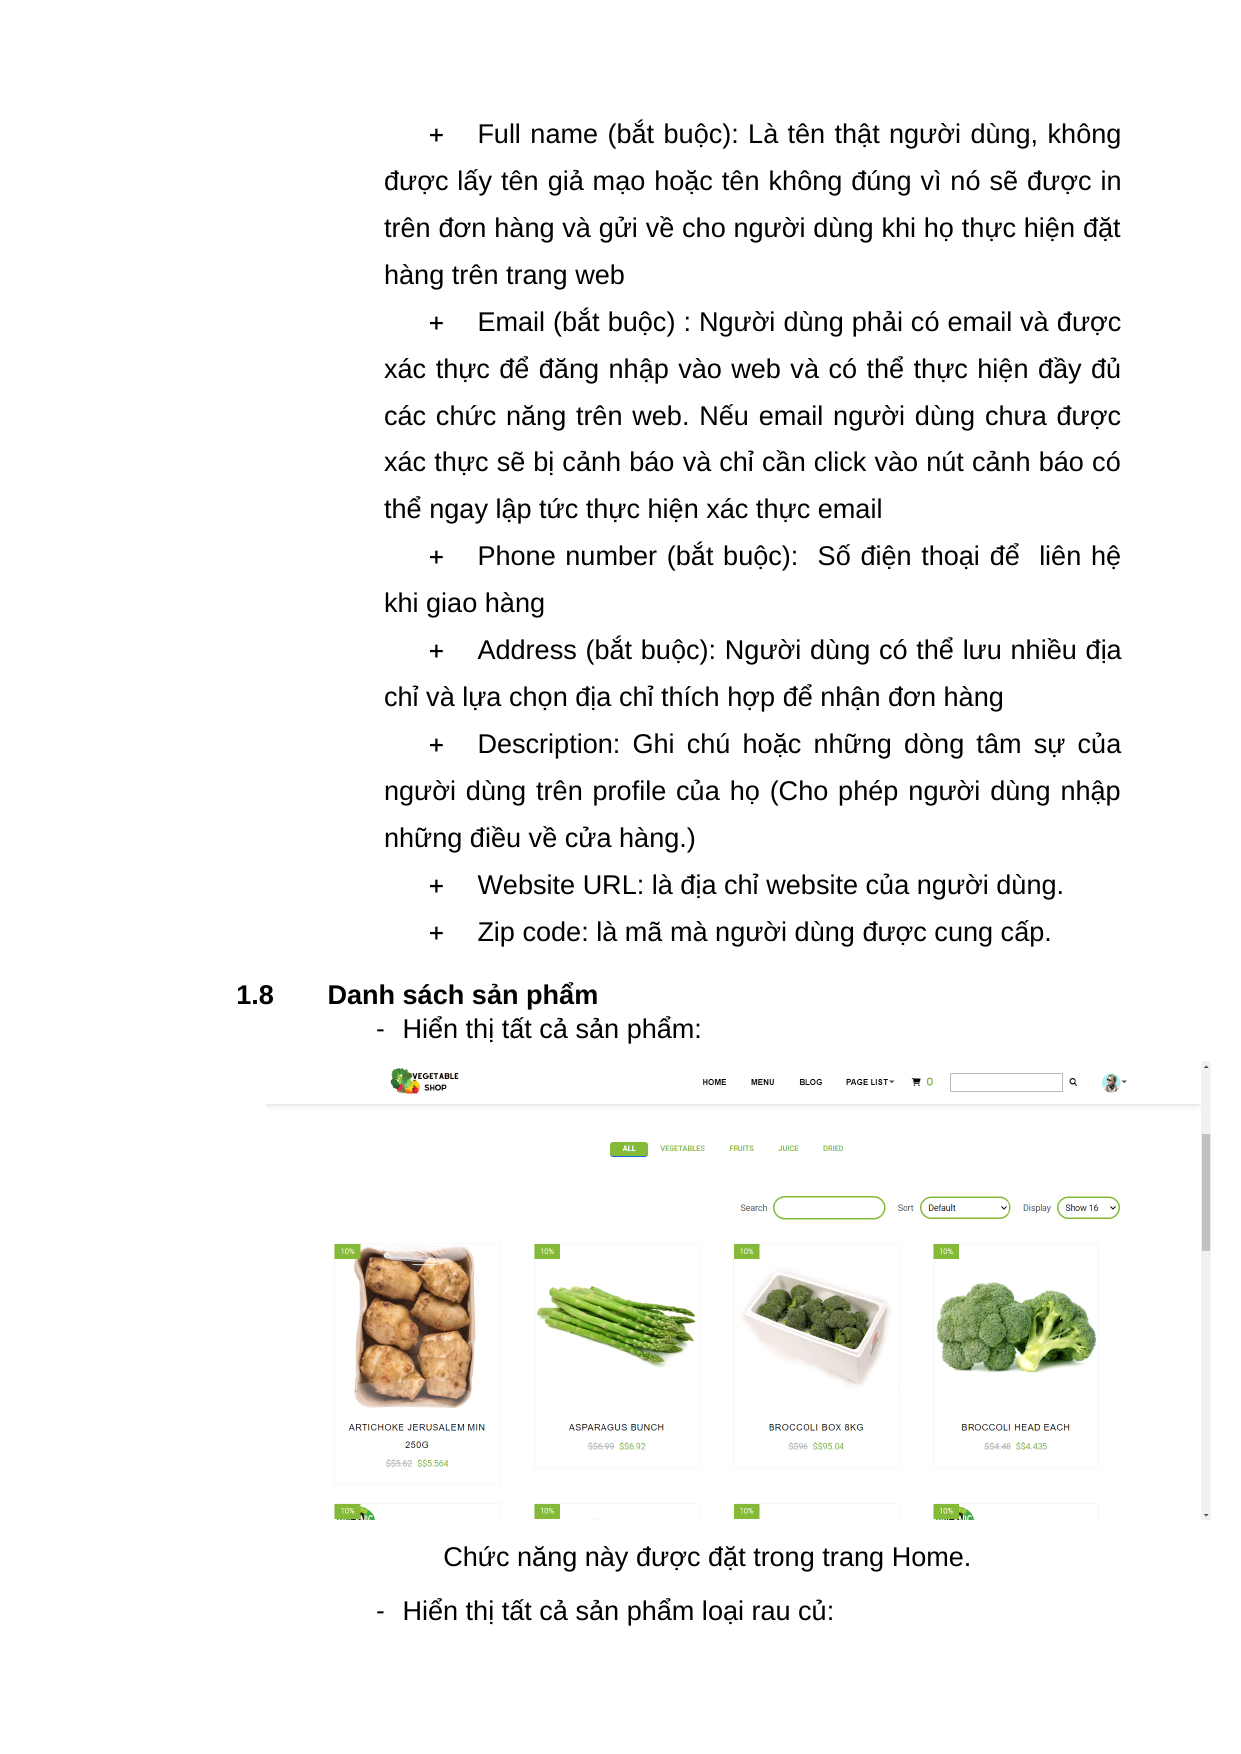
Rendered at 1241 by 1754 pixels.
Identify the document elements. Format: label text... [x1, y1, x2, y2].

list Website URL: là địa chỉ website của người dùng. [384, 869, 1122, 900]
list Address (bắt buộc): Người dùng có thể lưu nhiều địa chỉ và lựa chọn địa chỉ thích hợp để nhận đơn hàng [384, 634, 1122, 712]
list Phone number (bắt buộc): Số điện thoại để liên hệ khi giao hàng [384, 540, 1122, 618]
list Full name (bắt buộc): Là tên thật người dùng, không được lấy tên giả mạo hoặc tên không đúng vì nó sẽ được in trên đơn hàng và gửi về cho người dùng khi họ thực hiện đặt hàng trên trang web [384, 118, 1122, 290]
list Hiển thị tất cả sản phẩm loại rau củ: [347, 1594, 1122, 1627]
list Email (bắt buộc) : Người dùng phải có email và được xác thực để đăng nhập vào web và có thể thực hiện đầy đủ các chức năng trên web. Nếu email người dùng chưa được xác thực sẽ bị cảnh báo và chỉ cần click vào nút cảnh báo có thể ngay lập tức thực hiện xác thực email [384, 306, 1122, 524]
list Hiển thị tất cả sản phẩm: [347, 1012, 1122, 1045]
list Zip code: là mã mà người dùng được cung cấp. [384, 916, 1122, 947]
list Description: Ghi chú hoặc những dòng tâm sự của người dùng trên profile của họ (Cho phép người dùng nhập những điều về cửa hàng.) [384, 728, 1122, 853]
text Chức năng này được đặt trong trang Home. [384, 1541, 1122, 1572]
picture [265, 1061, 1211, 1520]
subtitle Danh sách sản phẩm [236, 979, 1122, 1011]
